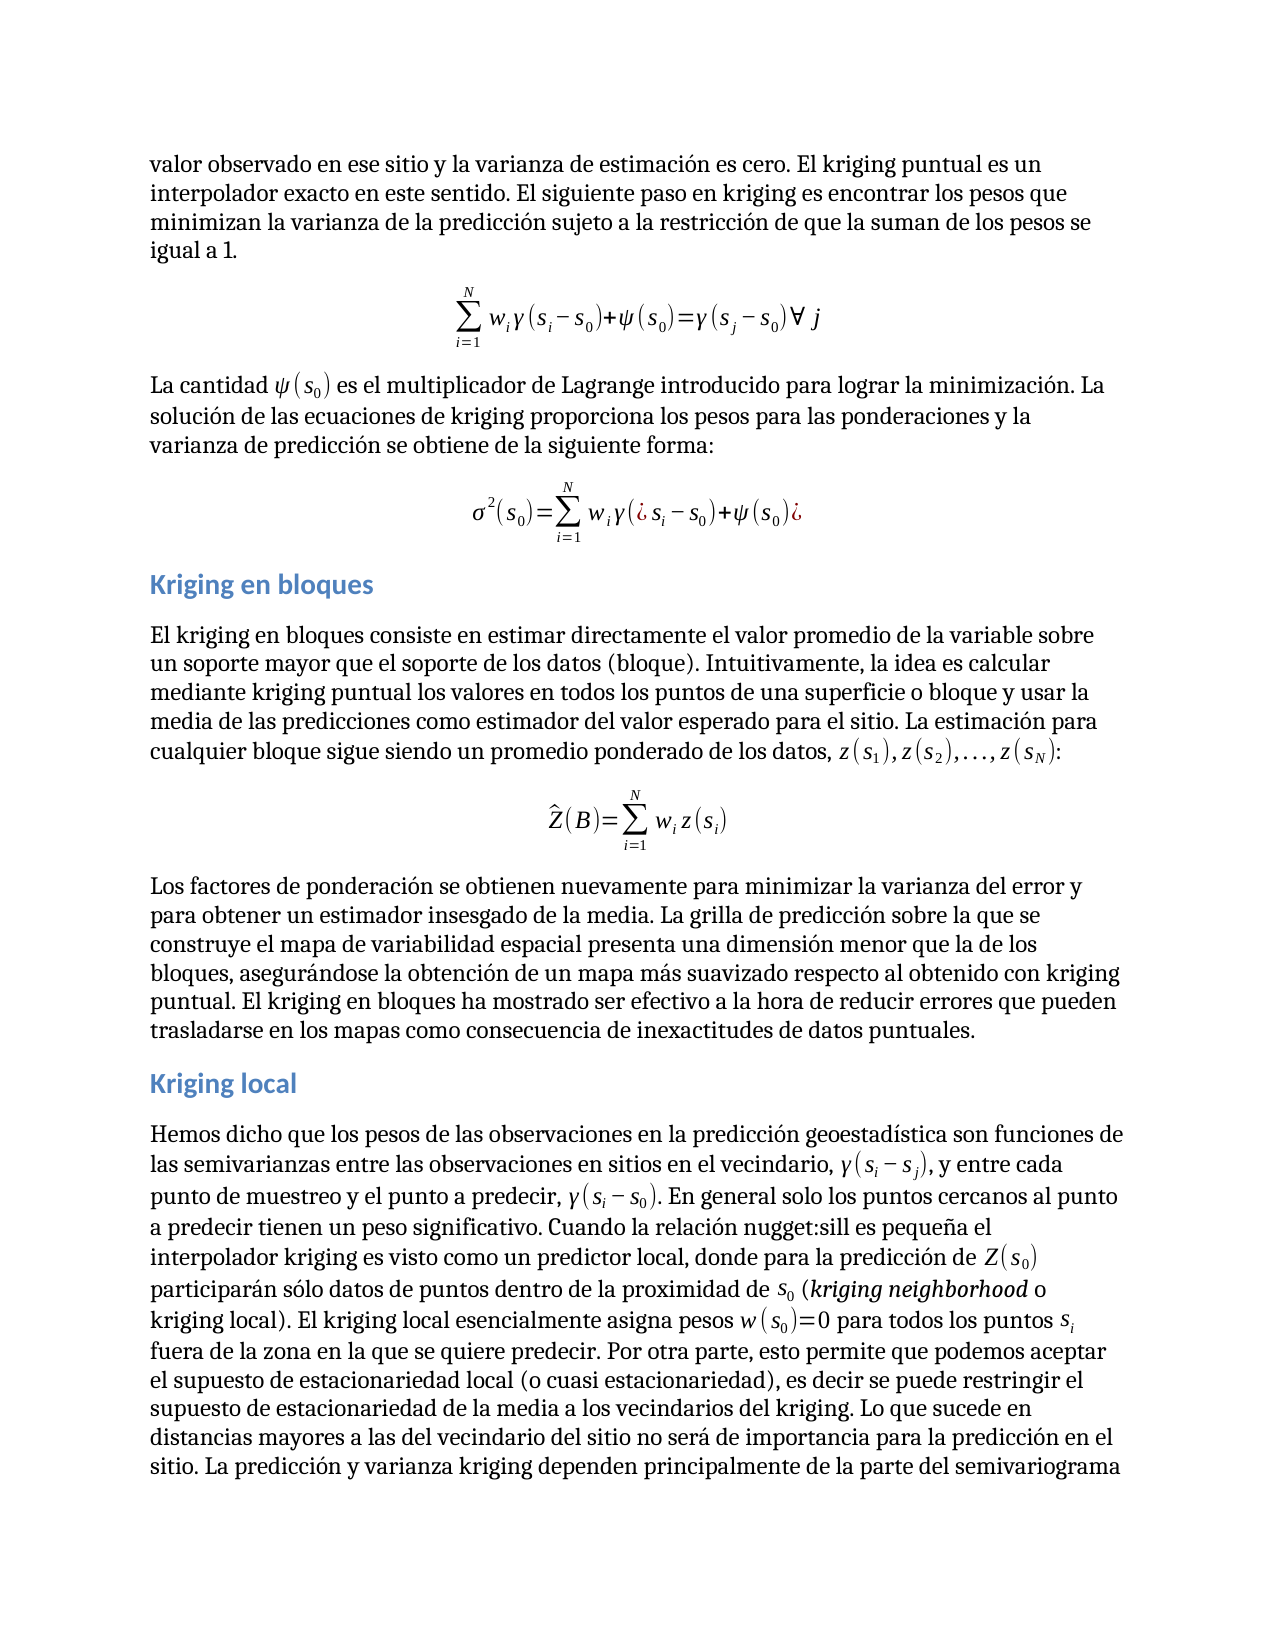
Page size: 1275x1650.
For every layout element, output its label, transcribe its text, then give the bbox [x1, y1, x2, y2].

text El kriging en bloques consiste en estimar directamente el valor promedio de la variable sobre un soporte mayor que el soporte de los datos (bloque). Intuitivamente, la idea es calcular mediante kriging puntual los valores en todos los puntos de una superficie o bloque y usar la media de las predicciones como estimador del valor esperado para el sitio. La estimación para cualquier bloque sigue siendo un promedio ponderado de los datos, : [150, 621, 1125, 767]
subtitle Kriging en bloques [150, 566, 1125, 602]
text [150, 1120, 1125, 1481]
subtitle Kriging local [150, 1066, 1125, 1101]
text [150, 150, 1125, 265]
text Los factores de ponderación se obtienen nuevamente para minimizar la varianza del error y para obtener un estimador insesgado de la media. La grilla de predicción sobre la que se construye el mapa de variabilidad espacial presenta una dimensión menor que la de los bloques, asegurándose la obtención de un mapa más suavizado respecto al obtenido con kriging puntual. El kriging en bloques ha mostrado ser efectivo a la hora de reducir errores que pueden trasladarse en los mapas como consecuencia de inexactitudes de datos puntuales. [150, 872, 1125, 1045]
text La cantidad es el multiplicador de Lagrange introducido para lograr la minimización. La solución de las ecuaciones de kriging proporciona los pesos para las ponderaciones y la varianza de predicción se obtiene de la siguiente forma: [150, 370, 1125, 459]
